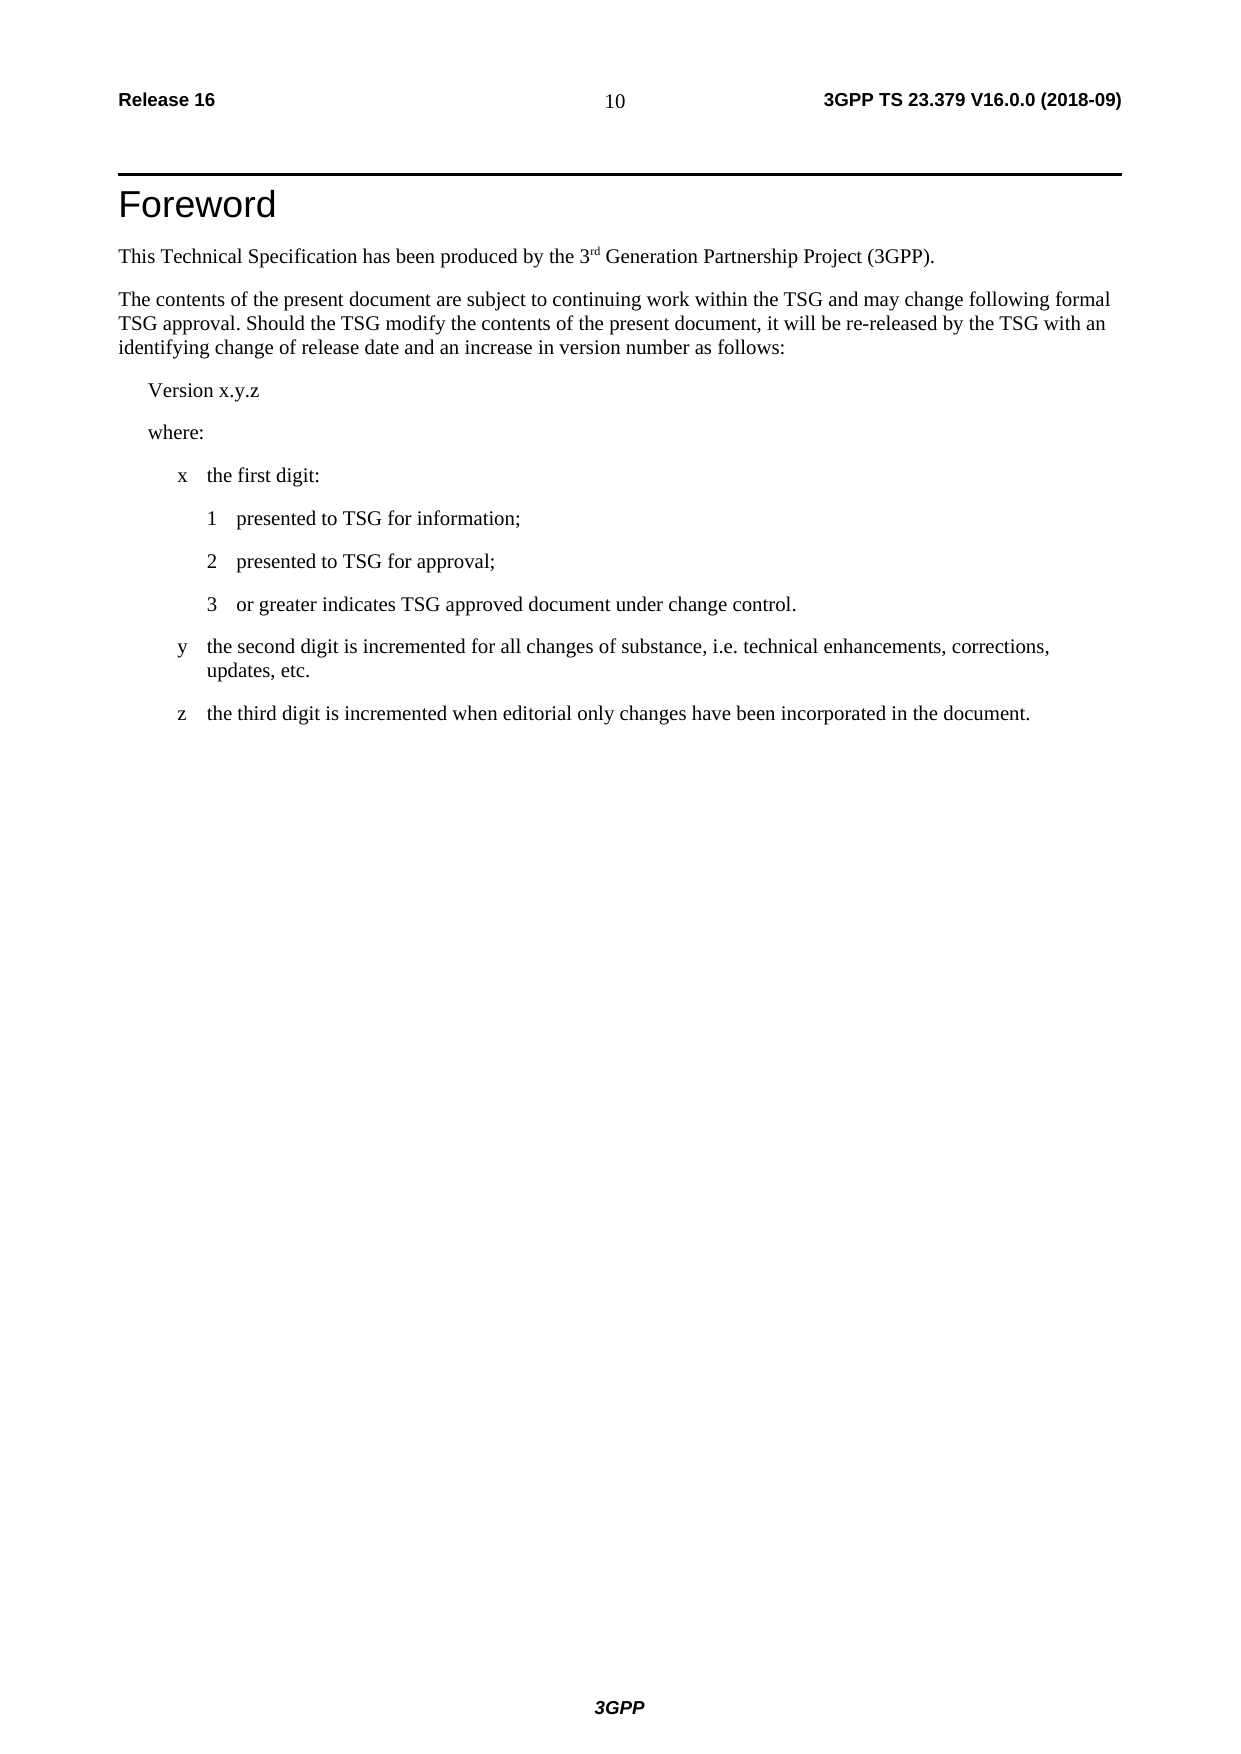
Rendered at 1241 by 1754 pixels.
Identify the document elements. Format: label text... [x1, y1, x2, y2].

text where: [148, 420, 1122, 444]
text 3 or greater indicates TSG approved document under change control. [207, 592, 1122, 616]
text 1 presented to TSG for information; [207, 506, 1122, 530]
text This Technical Specification has been produced by the 3rd Generation Partnership Project (3GPP). [118, 244, 1122, 268]
text y the second digit is incremented for all changes of substance, i.e. technical enhancements, corrections, updates, etc. [177, 634, 1122, 682]
text 2 presented to TSG for approval; [207, 549, 1122, 573]
subtitle Foreword [118, 176, 1122, 225]
text Version x.y.z [148, 377, 1122, 402]
text z the third digit is incremented when editorial only changes have been incorporated in the document. [177, 701, 1122, 725]
text The contents of the present document are subject to continuing work within the TSG and may change following formal TSG approval. Should the TSG modify the contents of the present document, it will be re-released by the TSG with an identifying change of release date and an increase in version number as follows: [118, 287, 1122, 359]
text x the first digit: [177, 463, 1122, 487]
